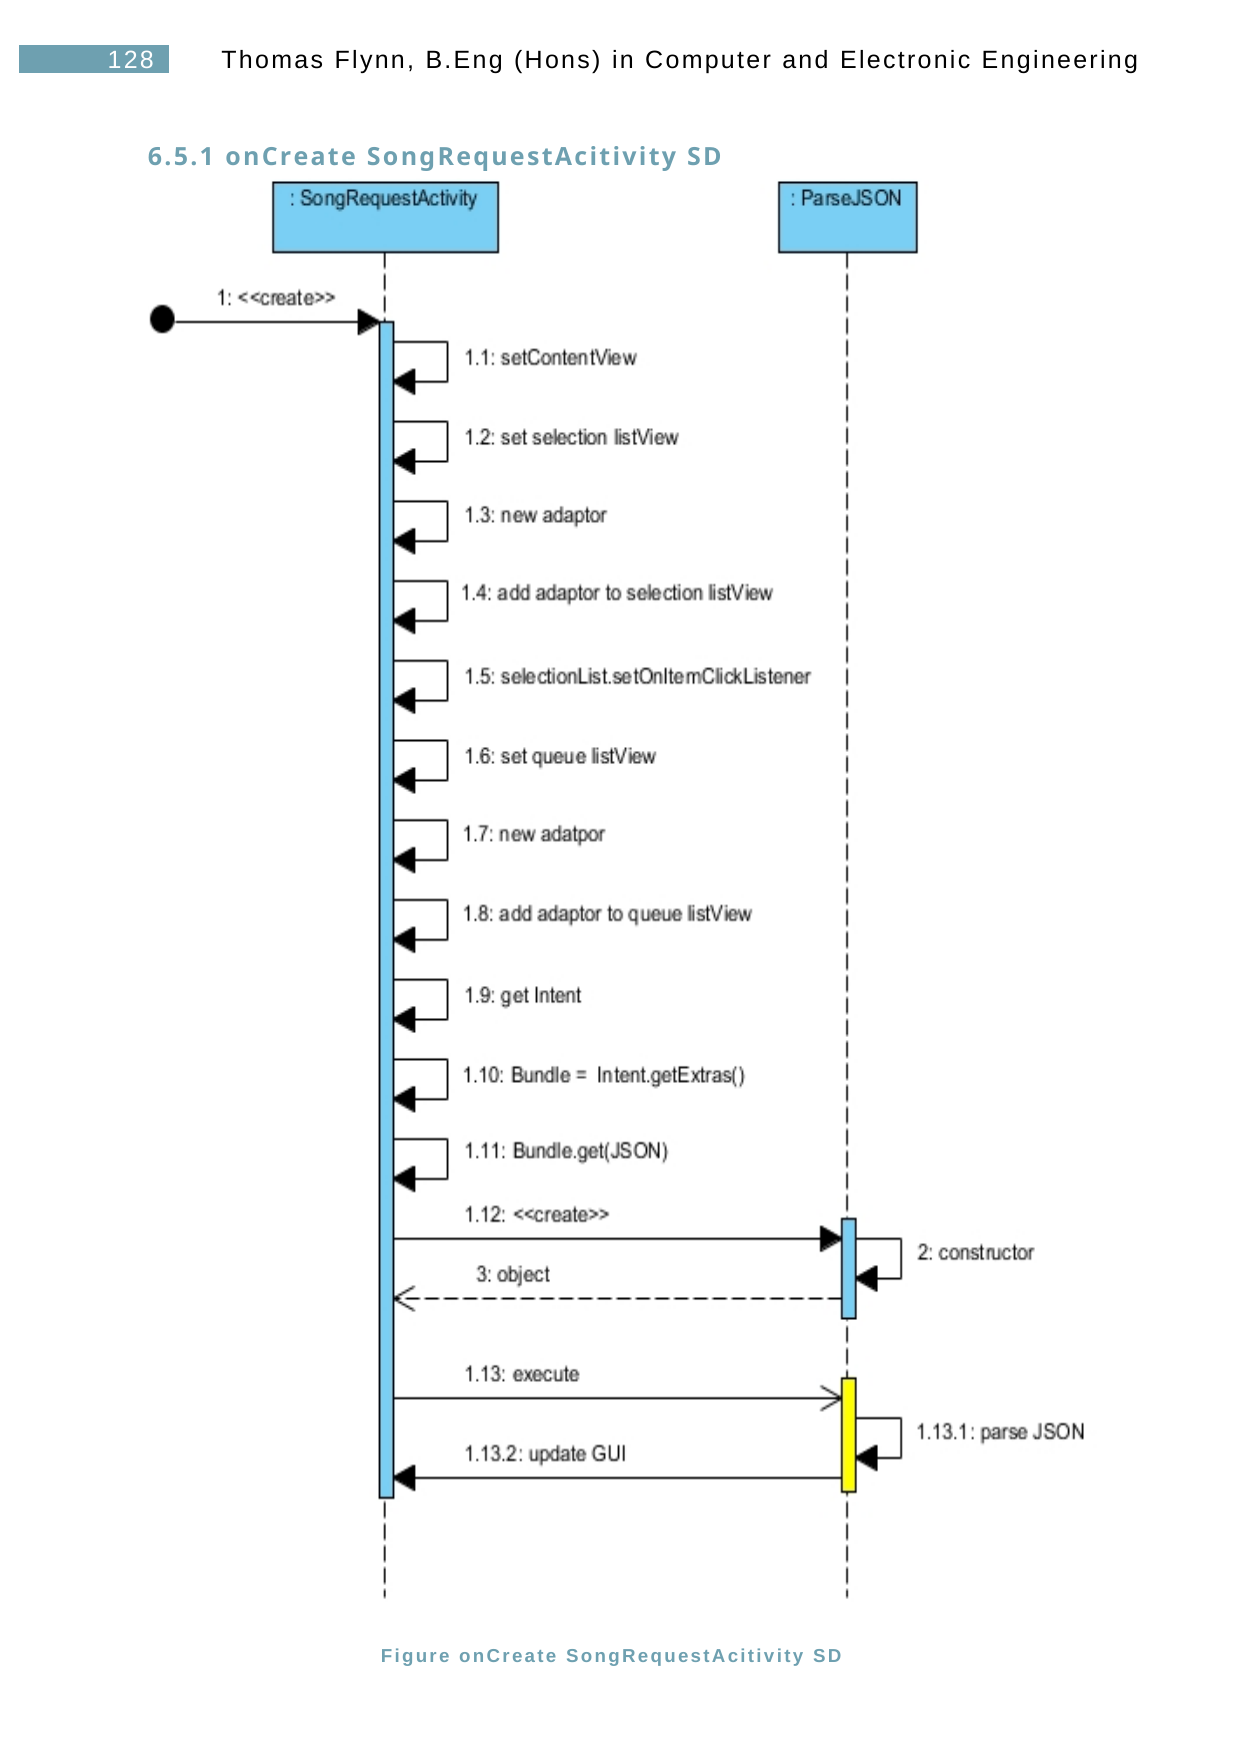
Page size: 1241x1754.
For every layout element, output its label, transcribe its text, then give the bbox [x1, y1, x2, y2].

subtitle 6.5.1 onCreate SongRequestAcitivity SD [148, 139, 1122, 173]
picture [147, 178, 1110, 1605]
